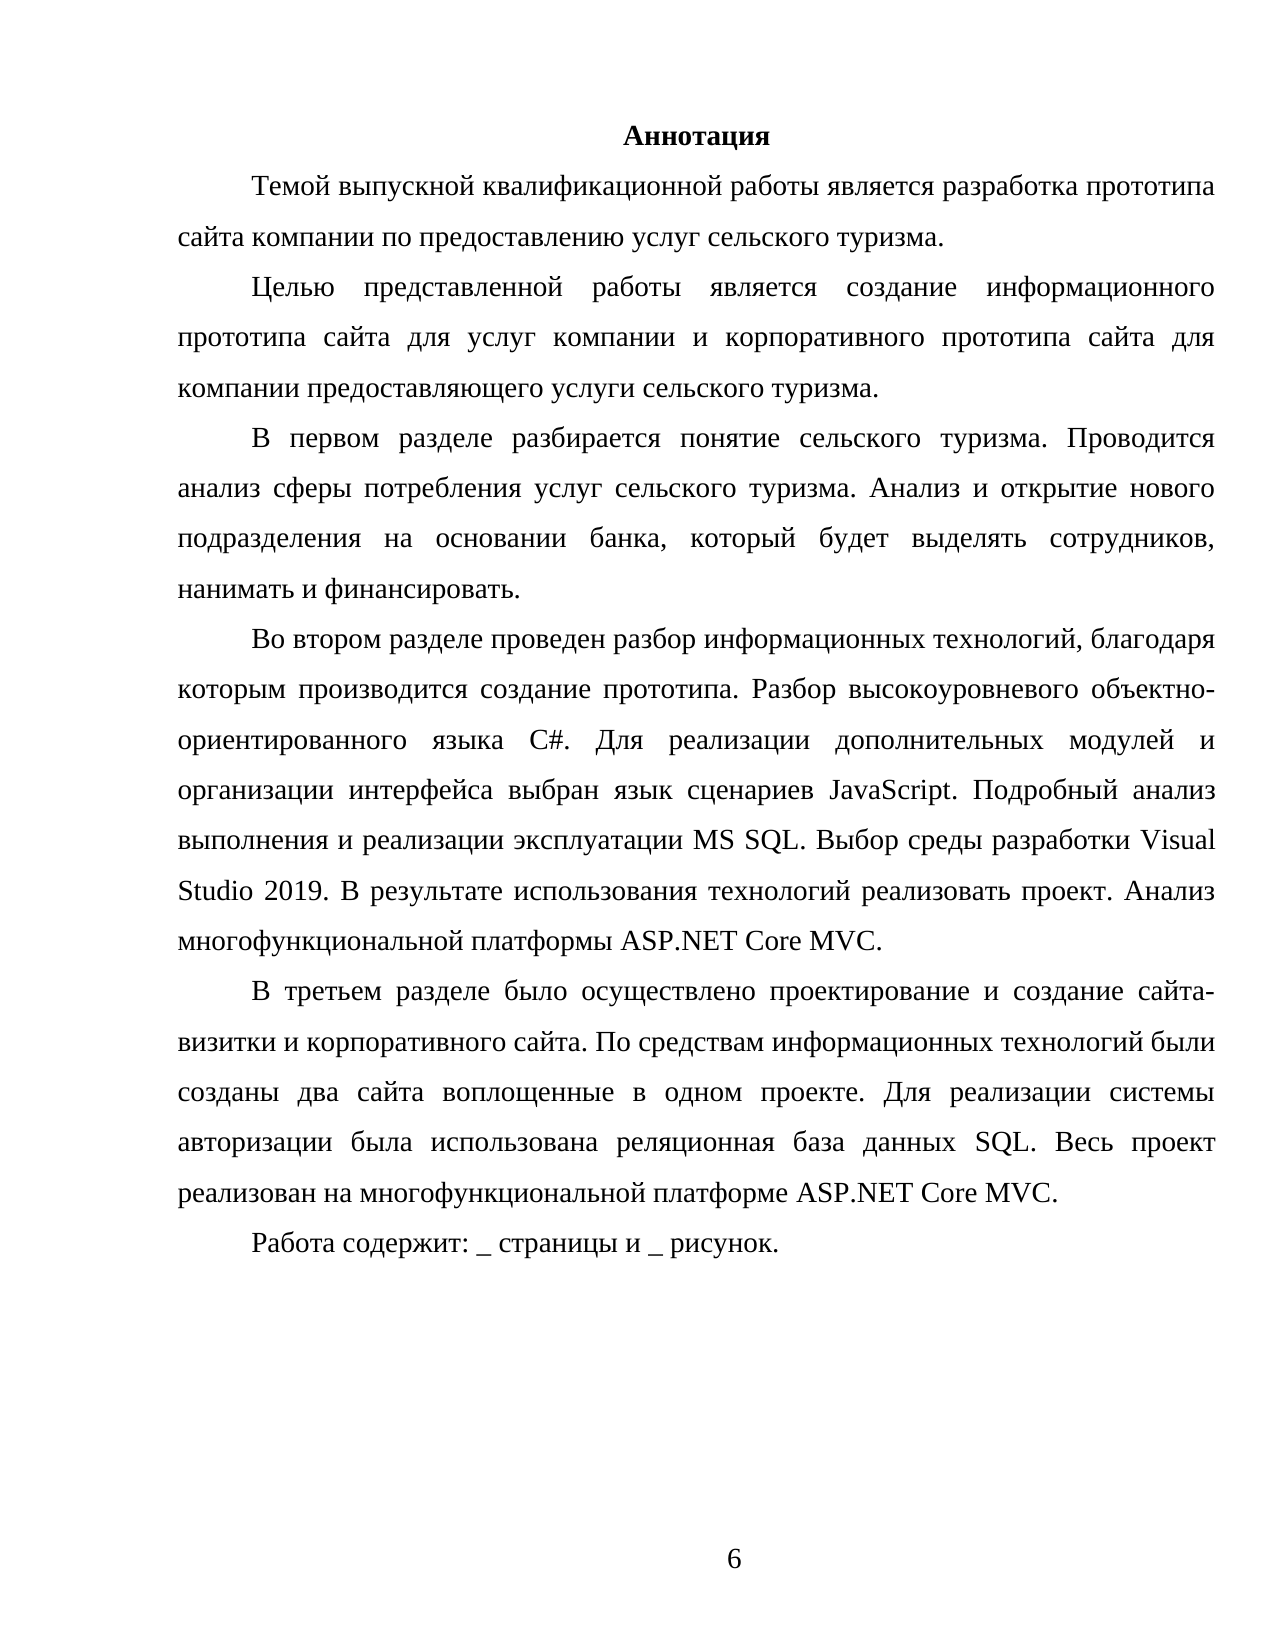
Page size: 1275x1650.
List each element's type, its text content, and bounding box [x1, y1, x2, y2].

text Темой выпускной квалификационной работы является разработка прототипа сайта компании по предоставлению услуг сельского туризма. [177, 168, 1216, 252]
text Во втором разделе проведен разбор информационных технологий, благодаря которым производится создание прототипа. Разбор высокоуровневого объектно-ориентированного языка C#. Для реализации дополнительных модулей и организации интерфейса выбран язык сценариев JavaScript. Подробный анализ выполнения и реализации эксплуатации MS SQL. Выбор среды разработки Visual Studio 2019. В результате использования технологий реализовать проект. Анализ многофункциональной платформы ASP.NET Core MVC. [177, 621, 1216, 957]
text В третьем разделе было осуществлено проектирование и создание сайта-визитки и корпоративного сайта. По средствам информационных технологий были созданы два сайта воплощенные в одном проекте. Для реализации системы авторизации была использована реляционная база данных SQL. Весь проект реализован на многофункциональной платформе ASP.NET Core MVC. [177, 973, 1216, 1208]
text Целью представленной работы является создание информационного прототипа сайта для услуг компании и корпоративного прототипа сайта для компании предоставляющего услуги сельского туризма. [177, 269, 1216, 403]
text Аннотация [177, 118, 1216, 152]
text В первом разделе разбирается понятие сельского туризма. Проводится анализ сферы потребления услуг сельского туризма. Анализ и открытие нового подразделения на основании банка, который будет выделять сотрудников, нанимать и финансировать. [177, 420, 1216, 604]
text Работа содержит: _ страницы и _ рисунок. [177, 1225, 1216, 1258]
